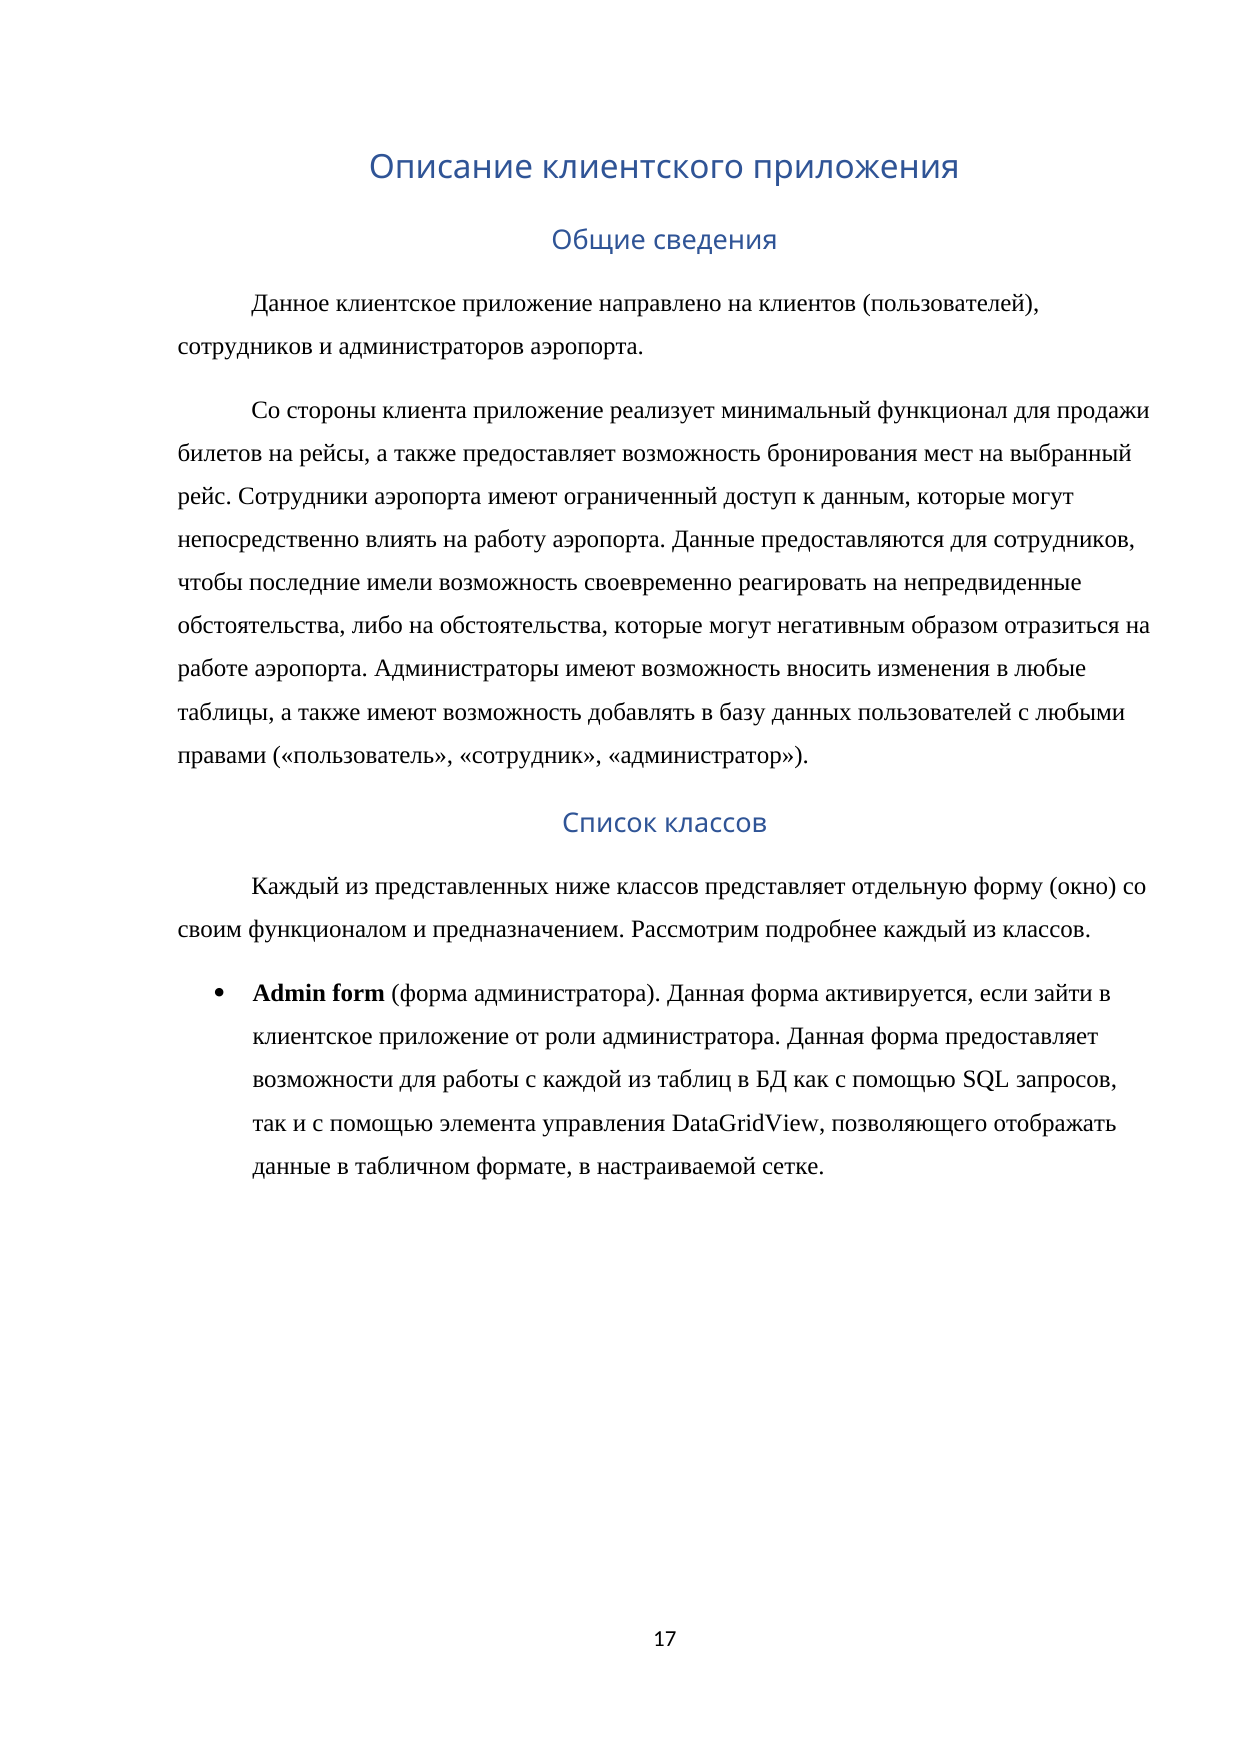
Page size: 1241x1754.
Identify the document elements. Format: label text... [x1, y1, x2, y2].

text Каждый из представленных ниже классов представляет отдельную форму (окно) со своим функционалом и предназначением. Рассмотрим подробнее каждый из классов. [177, 871, 1152, 943]
list Admin form (форма администратора). Данная форма активируется, если зайти в клиентское приложение от роли администратора. Данная форма предоставляет возможности для работы с каждой из таблиц в БД как с помощью SQL запросов, так и с помощью элемента управления DataGridView, позволяющего отображать данные в табличном формате, в настраиваемой сетке. [215, 978, 1152, 1179]
subtitle Общие сведения [177, 220, 1152, 257]
subtitle Список классов [177, 804, 1152, 841]
text Со стороны клиента приложение реализует минимальный функционал для продажи билетов на рейсы, а также предоставляет возможность бронирования мест на выбранный рейс. Сотрудники аэропорта имеют ограниченный доступ к данным, которые могут непосредственно влиять на работу аэропорта. Данные предоставляются для сотрудников, чтобы последние имели возможность своевременно реагировать на непредвиденные обстоятельства, либо на обстоятельства, которые могут негативным образом отразиться на работе аэропорта. Администраторы имеют возможность вносить изменения в любые таблицы, а также имеют возможность добавлять в базу данных пользователей с любыми правами («пользователь», «сотрудник», «администратор»). [177, 395, 1152, 768]
subtitle Описание клиентского приложения [177, 143, 1152, 188]
text Данное клиентское приложение направлено на клиентов (пользователей), сотрудников и администраторов аэропорта. [177, 288, 1152, 359]
